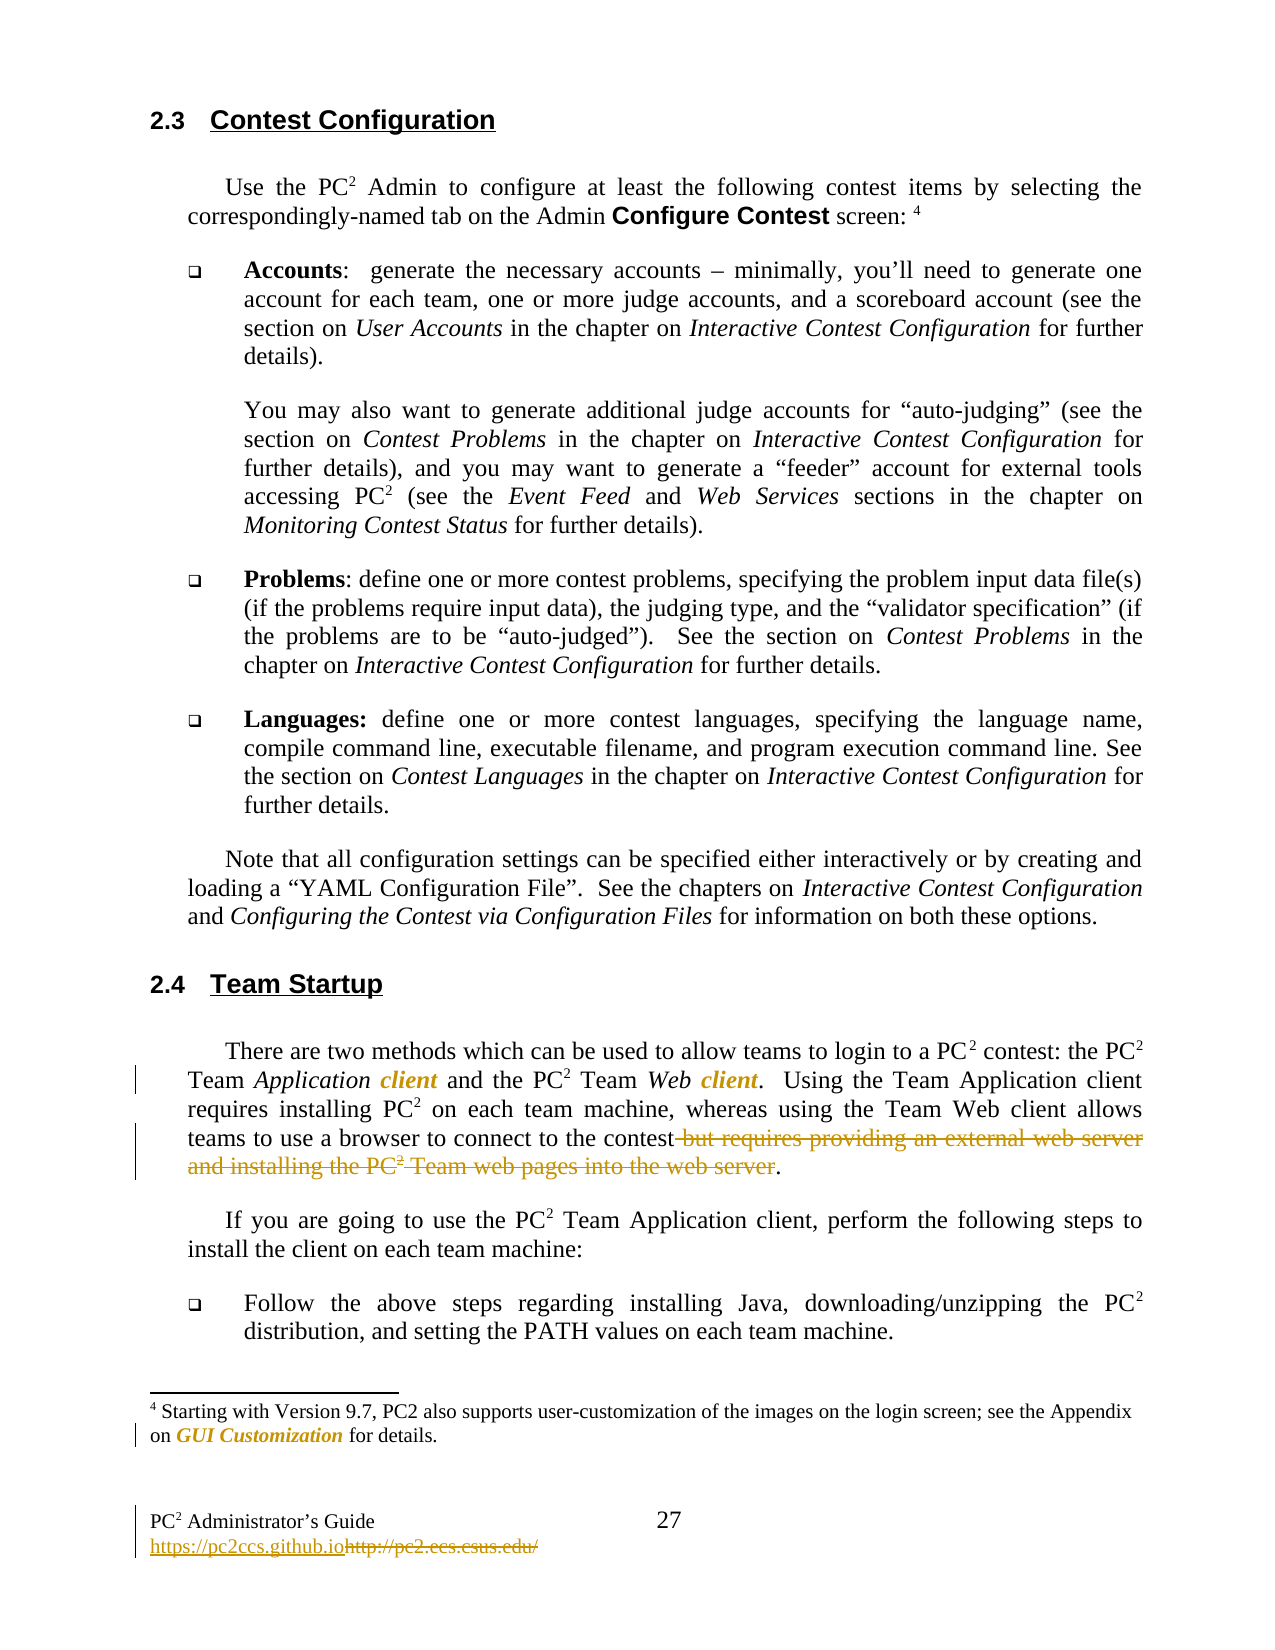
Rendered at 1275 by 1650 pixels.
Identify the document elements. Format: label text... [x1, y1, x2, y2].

subtitle Team Startup [150, 968, 1143, 999]
text There are two methods which can be used to allow teams to login to a PC2 contest: the PC2 Team Application client and the PC2 Team Web client. Using the Team Application client requires installing PC2 on each team machine, whereas using the Team Web client allows teams to use a browser to connect to the contest. [187, 1036, 1143, 1180]
text Use the PC2 Admin to configure at least the following contest items by selecting the correspondingly-named tab on the Admin Configure Contest screen: [187, 172, 1143, 230]
list Follow the above steps regarding installing Java, downloading/unzipping the PC2 distribution, and setting the PATH values on each team machine. [187, 1288, 1143, 1345]
text Note that all configuration settings can be specified either interactively or by creating and loading a “YAML Configuration File”. See the chapters on Interactive Contest Configuration and Configuring the Contest via Configuration Files for information on both these options. [187, 844, 1143, 930]
text If you are going to use the PC2 Team Application client, perform the following steps to install the client on each team machine: [187, 1205, 1143, 1263]
list Languages: define one or more contest languages, specifying the language name, compile command line, executable filename, and program execution command line. See the section on Contest Languages in the chapter on Interactive Contest Configuration for further details. [187, 704, 1143, 819]
list Accounts: generate the necessary accounts – minimally, you’ll need to generate one account for each team, one or more judge accounts, and a scoreboard account (see the section on User Accounts in the chapter on Interactive Contest Configuration for further details). [187, 255, 1143, 370]
list Problems: define one or more contest problems, specifying the problem input data file(s) (if the problems require input data), the judging type, and the “validator specification” (if the problems are to be “auto-judged”). See the section on Contest Problems in the chapter on Interactive Contest Configuration for further details. [187, 564, 1143, 679]
subtitle Contest Configuration [150, 104, 1143, 135]
text You may also want to generate additional judge accounts for “auto-judging” (see the section on Contest Problems in the chapter on Interactive Contest Configuration for further details), and you may want to generate a “feeder” account for external tools accessing PC2 (see the Event Feed and Web Services sections in the chapter on Monitoring Contest Status for further details). [244, 395, 1143, 539]
